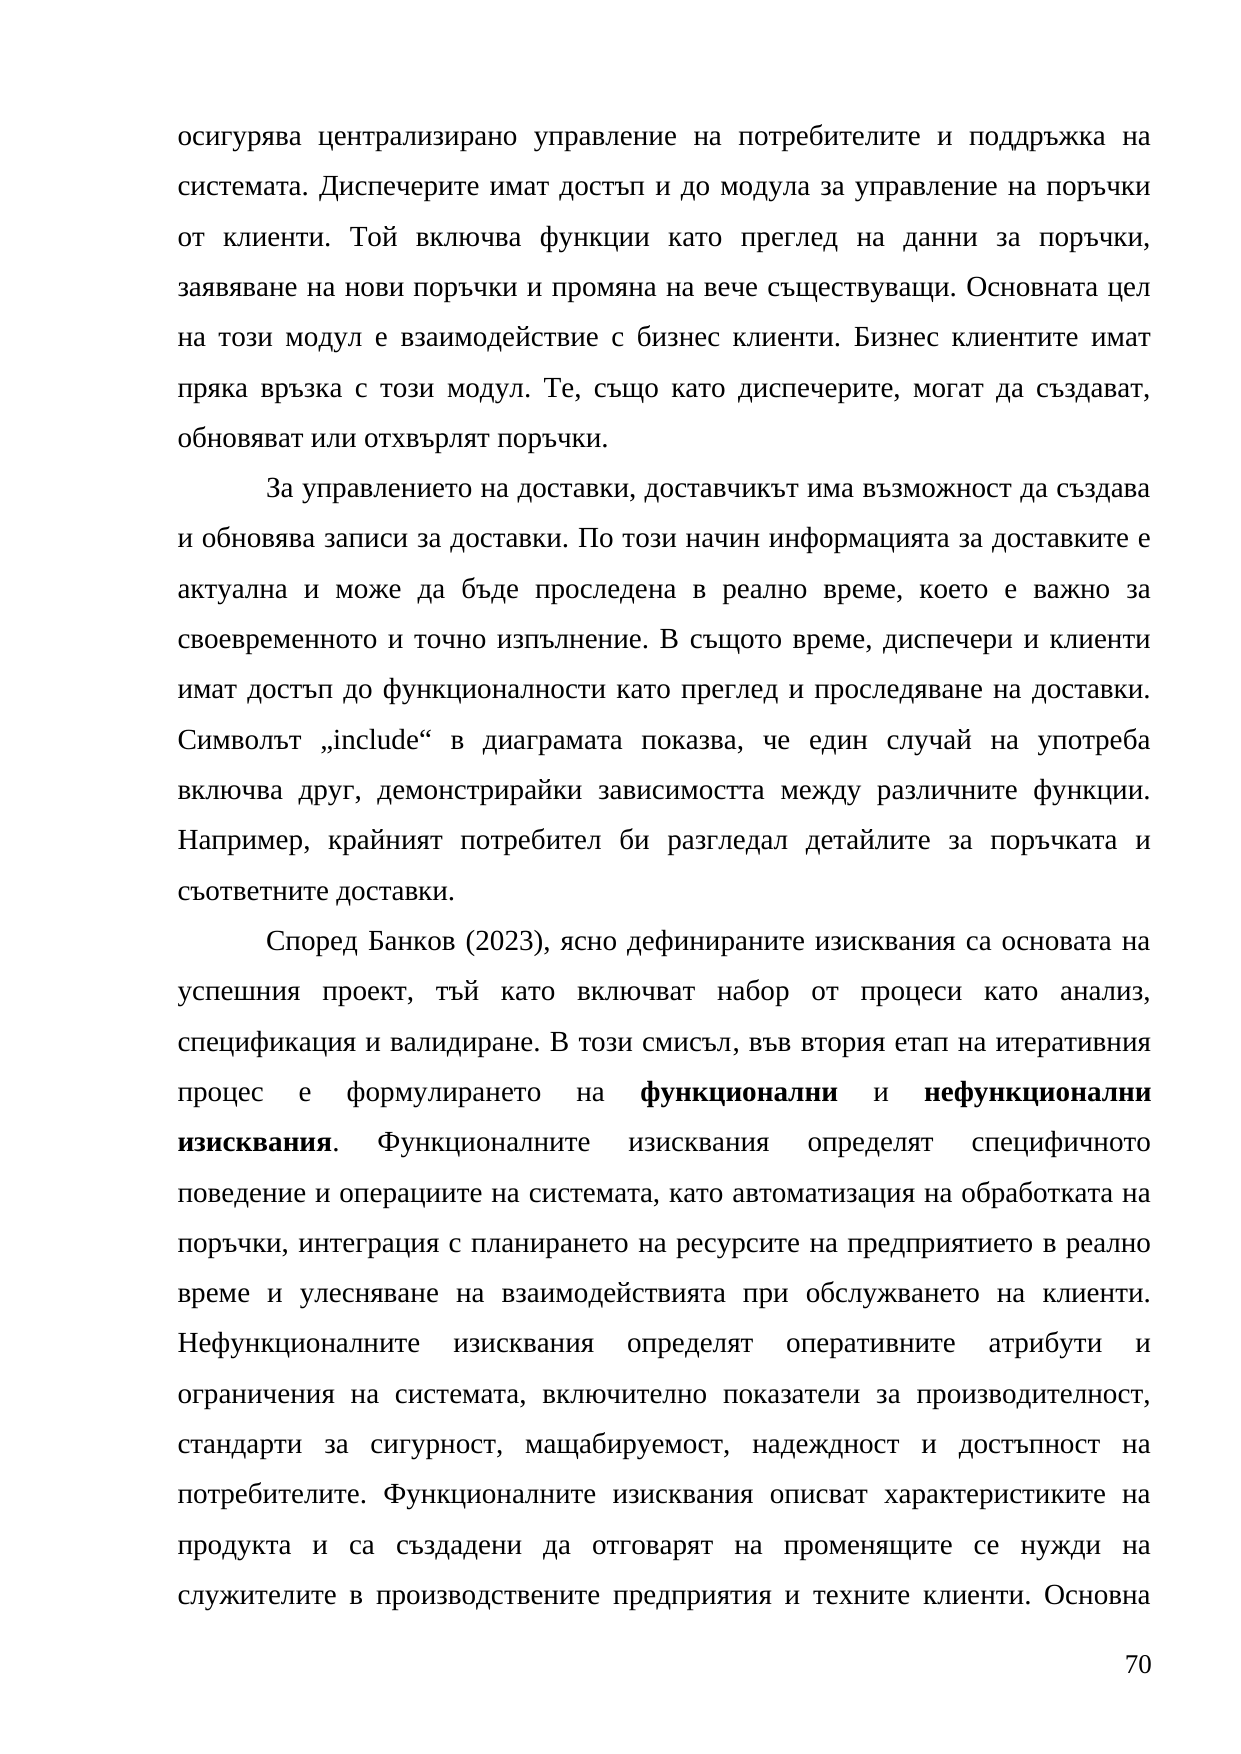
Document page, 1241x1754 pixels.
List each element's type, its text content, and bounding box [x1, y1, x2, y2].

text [177, 923, 1152, 1611]
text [177, 118, 1152, 453]
text За управлението на доставки, доставчикът има възможност да създава и обновява записи за доставки. По този начин информацията за доставките е актуална и може да бъде проследена в реално време, което е важно за своевременното и точно изпълнение. В същото време, диспечери и клиенти имат достъп до функционалности като преглед и проследяване на доставки. Символът „include“ в диаграмата показва, че един случай на употреба включва друг, демонстрирайки зависимостта между различните функции. Например, крайният потребител би разгледал детайлите за поръчката и съответните доставки. [177, 470, 1152, 906]
